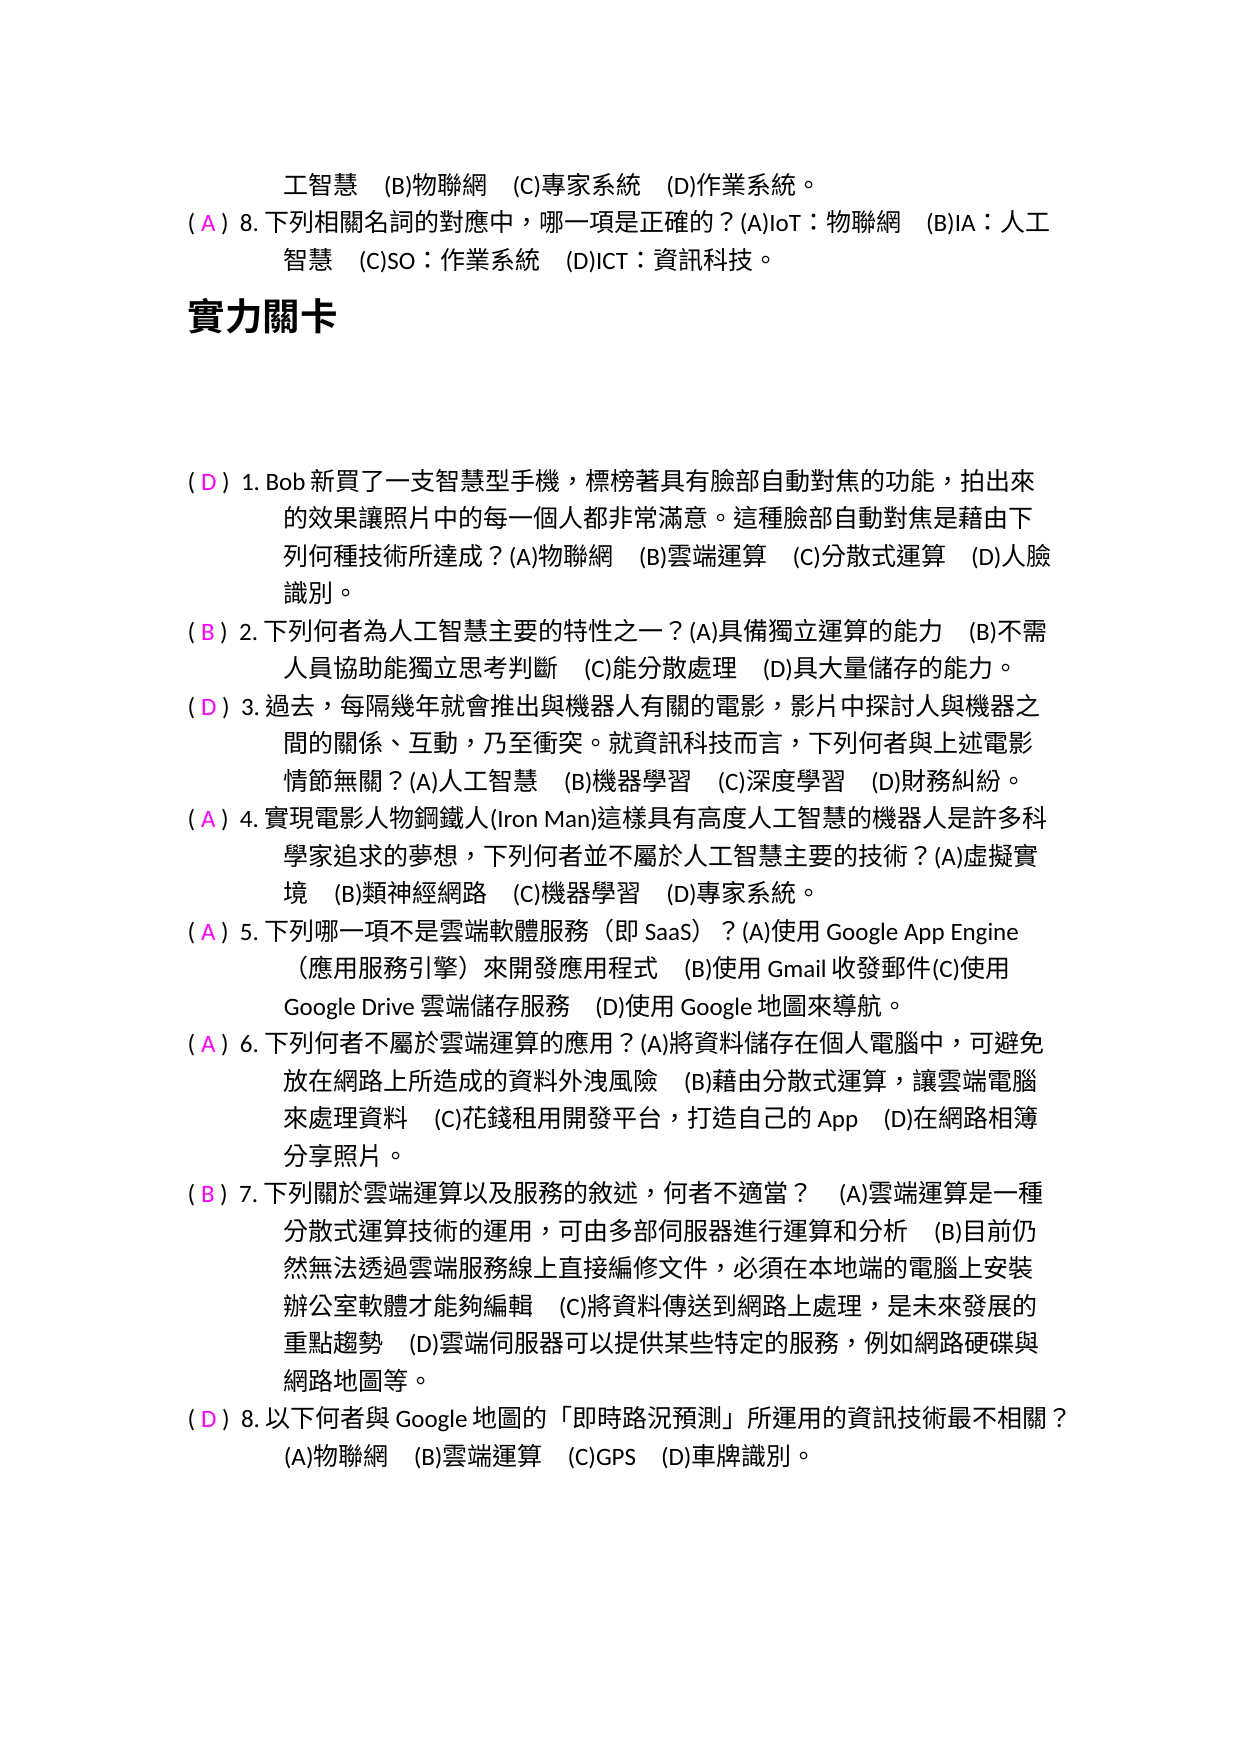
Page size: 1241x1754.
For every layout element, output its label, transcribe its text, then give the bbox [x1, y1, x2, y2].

subtitle 實力關卡 [187, 277, 1053, 352]
text ( D ) 1. Bob新買了一支智慧型手機，標榜著具有臉部自動對焦的功能，拍出來的效果讓照片中的每一個人都非常滿意。這種臉部自動對焦是藉由下列何種技術所達成？(A)物聯網 (B)雲端運算 (C)分散式運算 (D)人臉識別。 [187, 461, 1053, 611]
text ( B ) 7. 下列關於雲端運算以及服務的敘述，何者不適當？ (A)雲端運算是一種分散式運算技術的運用，可由多部伺服器進行運算和分析 (B)目前仍然無法透過雲端服務線上直接編修文件，必須在本地端的電腦上安裝辦公室軟體才能夠編輯 (C)將資料傳送到網路上處理，是未來發展的重點趨勢 (D)雲端伺服器可以提供某些特定的服務，例如網路硬碟與網路地圖等。 [187, 1173, 1053, 1398]
text ( A ) 5. 下列哪一項不是雲端軟體服務（即SaaS）？(A)使用Google App Engine（應用服務引擎）來開發應用程式 (B)使用Gmail收發郵件(C)使用Google Drive雲端儲存服務 (D)使用Google地圖來導航。 [187, 911, 1053, 1023]
text ( A ) 8. 下列相關名詞的對應中，哪一項是正確的？(A)IoT：物聯網 (B)IA：人工智慧 (C)SO：作業系統 (D)ICT：資訊科技。 [187, 202, 1053, 277]
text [187, 164, 1053, 202]
text ( A ) 6. 下列何者不屬於雲端運算的應用？(A)將資料儲存在個人電腦中，可避免放在網路上所造成的資料外洩風險 (B)藉由分散式運算，讓雲端電腦來處理資料 (C)花錢租用開發平台，打造自己的App (D)在網路相簿分享照片。 [187, 1023, 1053, 1173]
text ( B ) 2. 下列何者為人工智慧主要的特性之一？(A)具備獨立運算的能力 (B)不需人員協助能獨立思考判斷 (C)能分散處理 (D)具大量儲存的能力。 [187, 611, 1053, 686]
text ( A ) 4. 實現電影人物鋼鐵人(Iron Man)這樣具有高度人工智慧的機器人是許多科學家追求的夢想，下列何者並不屬於人工智慧主要的技術？(A)虛擬實境 (B)類神經網路 (C)機器學習 (D)專家系統。 [187, 798, 1053, 911]
text ( D ) 8. 以下何者與Google地圖的「即時路況預測」所運用的資訊技術最不相關？(A)物聯網 (B)雲端運算 (C)GPS (D)車牌識別。 [187, 1398, 1053, 1473]
text ( D ) 3. 過去，每隔幾年就會推出與機器人有關的電影，影片中探討人與機器之間的關係、互動，乃至衝突。就資訊科技而言，下列何者與上述電影情節無關？(A)人工智慧 (B)機器學習 (C)深度學習 (D)財務糾紛。 [187, 686, 1053, 798]
